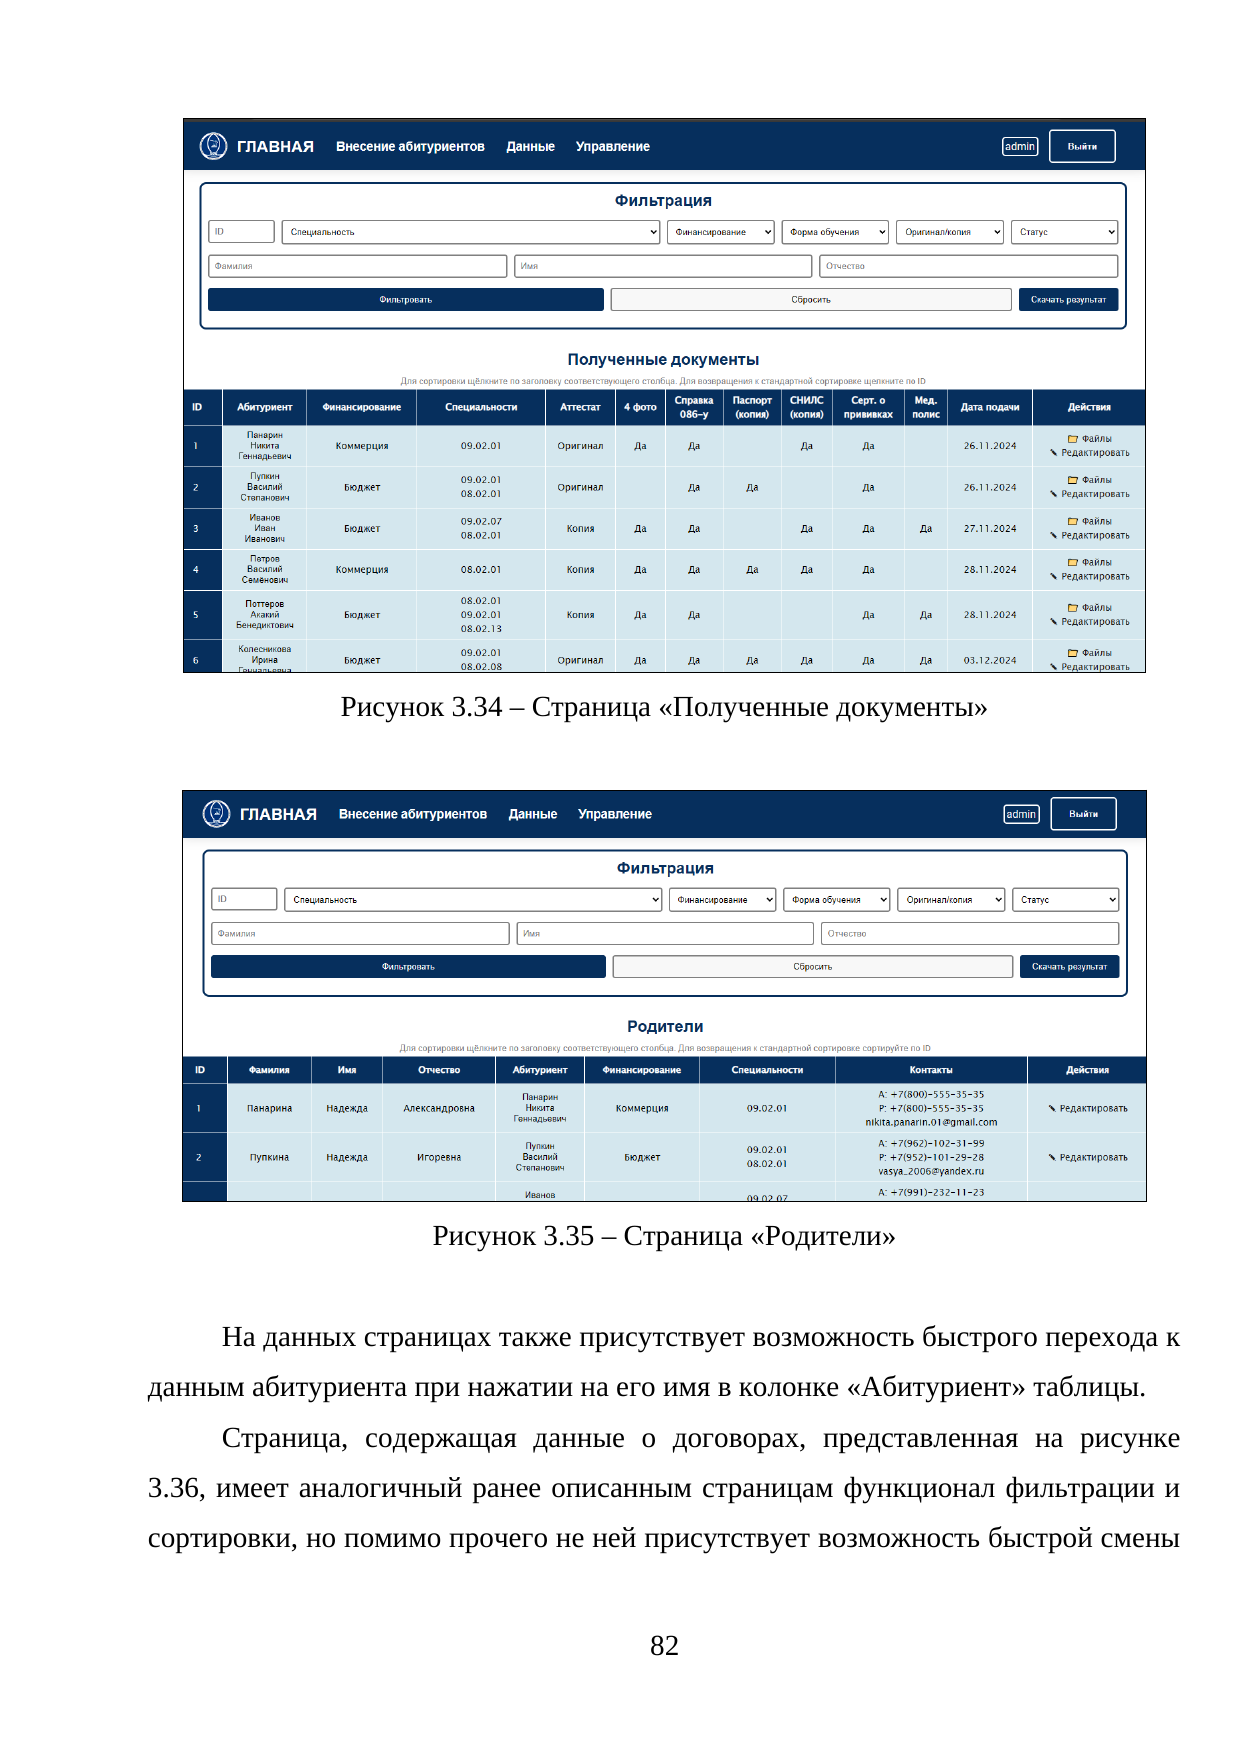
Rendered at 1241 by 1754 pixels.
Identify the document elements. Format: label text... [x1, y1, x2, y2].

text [148, 1420, 1181, 1554]
text Рисунок 3.35 – Страница «Родители» [148, 1218, 1181, 1252]
text На данных страницах также присутствует возможность быстрого перехода к данным абитуриента при нажатии на его имя в колонке «Абитуриент» таблицы. [148, 1319, 1181, 1403]
picture [184, 119, 1145, 672]
picture [183, 791, 1146, 1201]
text Рисунок 3.34 – Страница «Полученные документы» [148, 689, 1181, 722]
